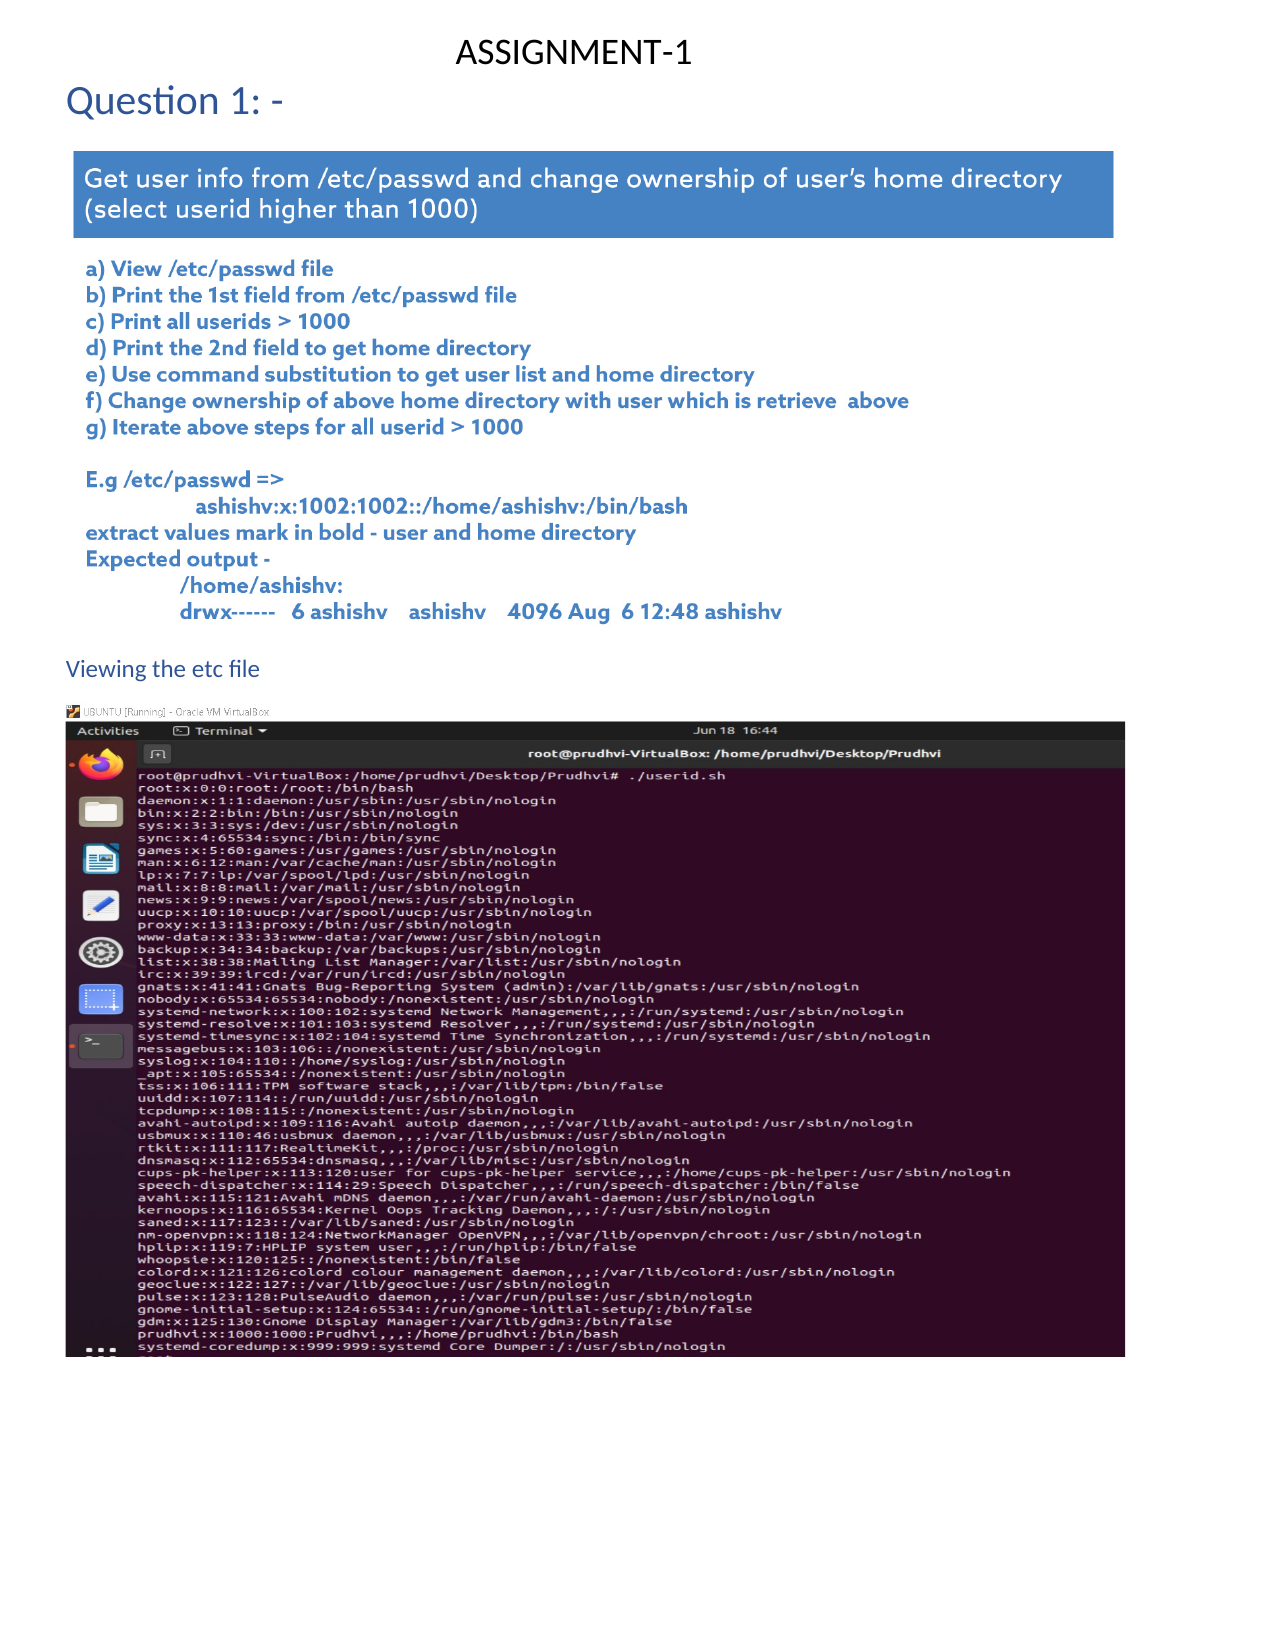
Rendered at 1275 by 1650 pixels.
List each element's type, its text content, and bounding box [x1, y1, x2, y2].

text Viewing the etc file [66, 653, 1125, 683]
picture [65, 702, 1125, 1357]
text Question 1: - [66, 74, 1125, 125]
